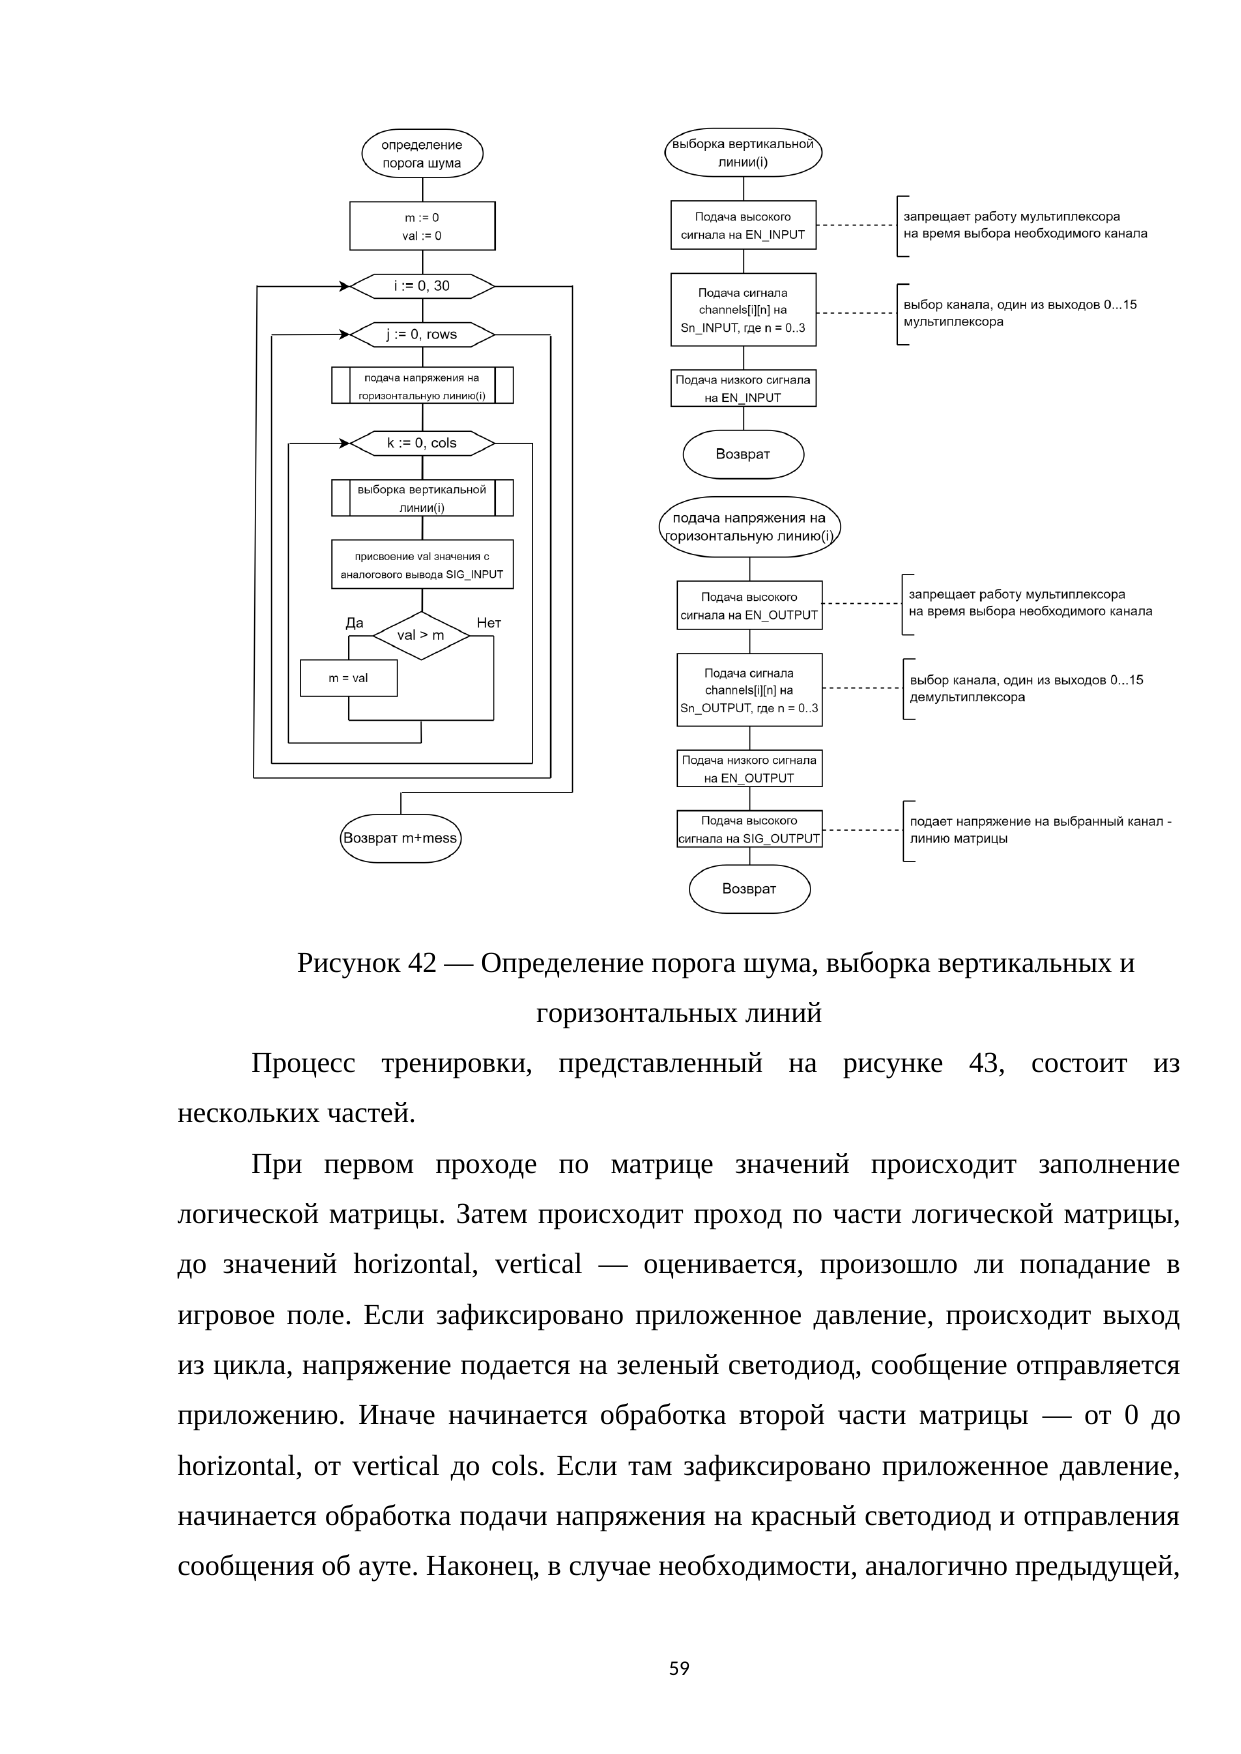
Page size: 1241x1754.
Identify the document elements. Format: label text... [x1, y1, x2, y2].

text Рисунок 42 — Определение порога шума, выборка вертикальных и горизонтальных линий [177, 945, 1181, 1028]
text Процесс тренировки, представленный на рисунке 43, состоит из нескольких частей. [177, 1045, 1181, 1129]
picture [251, 118, 1195, 932]
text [177, 1146, 1181, 1582]
